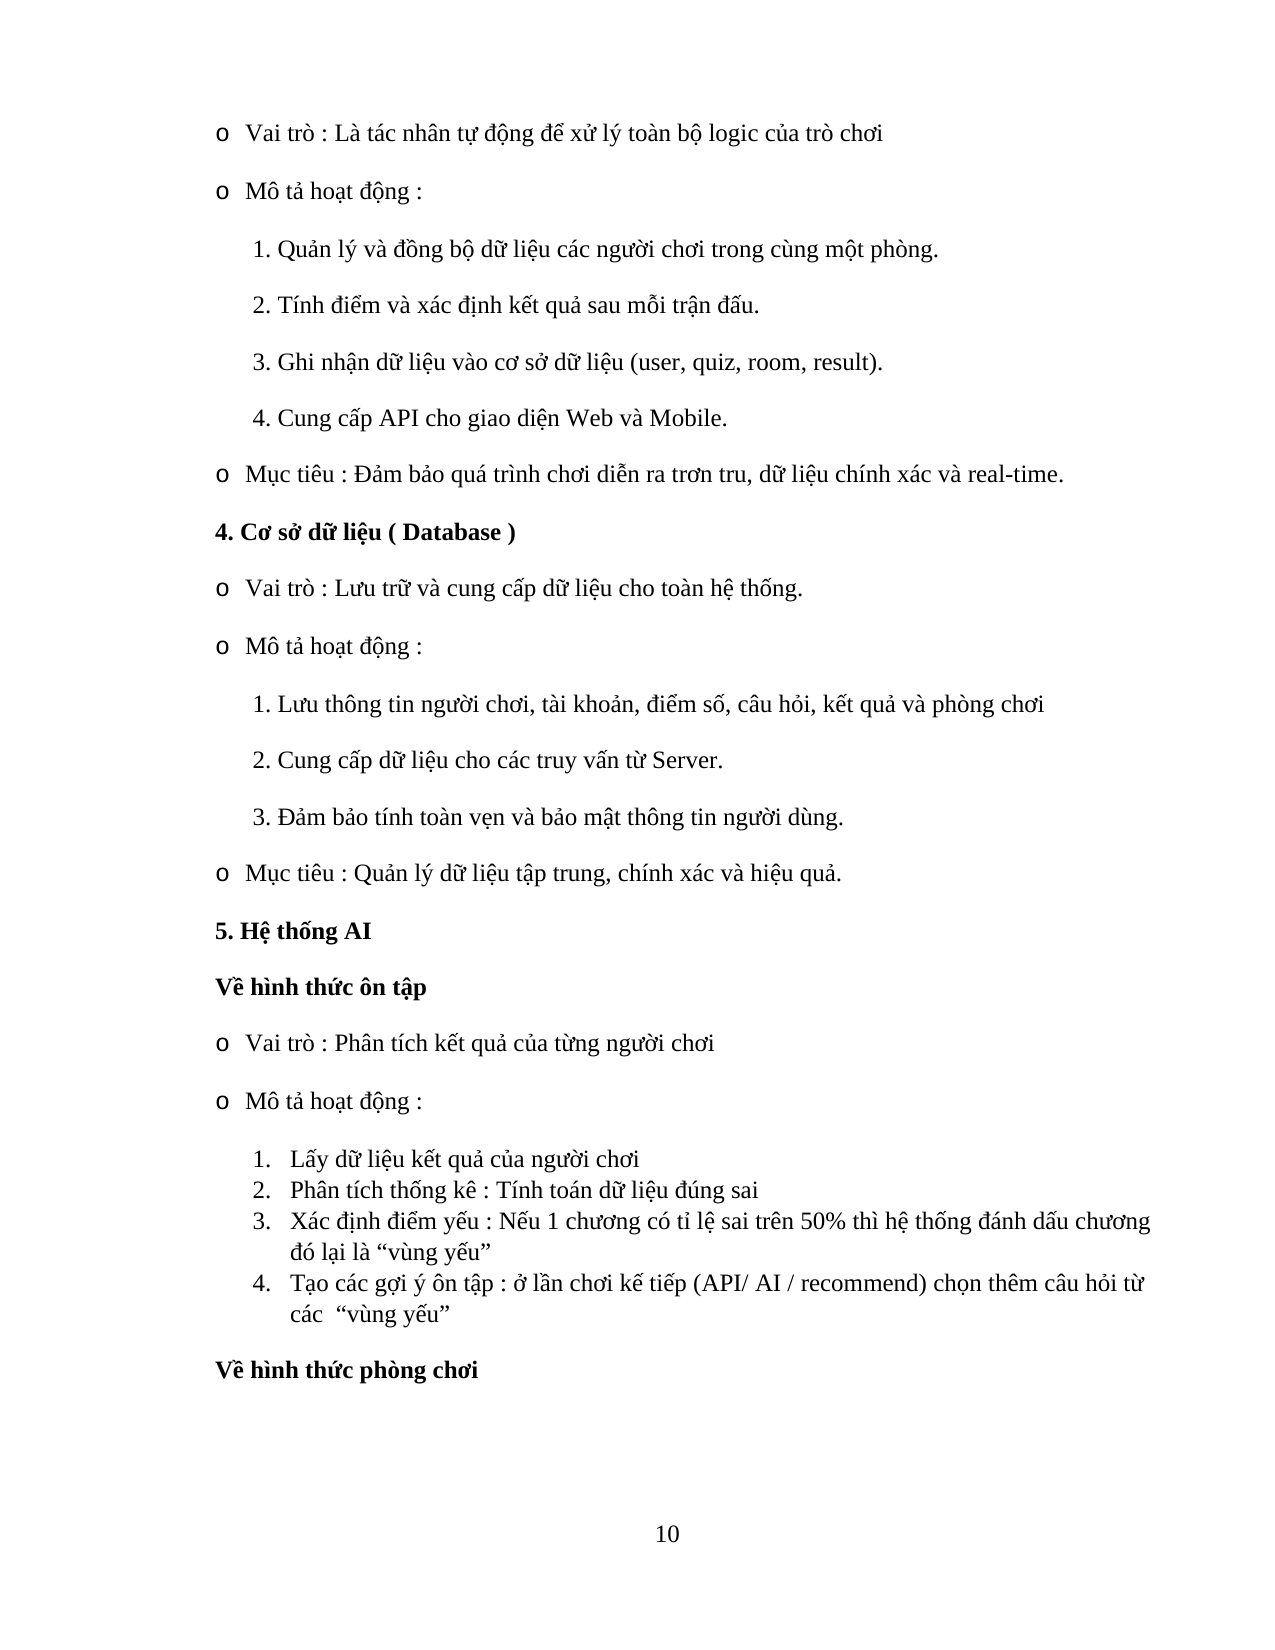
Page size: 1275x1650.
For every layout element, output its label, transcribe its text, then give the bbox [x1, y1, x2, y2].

text o Vai trò : Phân tích kết quả của từng người chơi [215, 1028, 1157, 1059]
text o Mô tả hoạt động : [215, 631, 1157, 662]
text Về hình thức phòng chơi [215, 1356, 1157, 1384]
text o Mô tả hoạt động : [215, 1086, 1157, 1117]
text o Mục tiêu : Đảm bảo quá trình chơi diễn ra trơn tru, dữ liệu chính xác và real-time. [215, 459, 1157, 489]
text 3. Ghi nhận dữ liệu vào cơ sở dữ liệu (user, quiz, room, result). [252, 347, 1157, 375]
text o Vai trò : Là tác nhân tự động để xử lý toàn bộ logic của trò chơi [215, 118, 1157, 149]
text Về hình thức ôn tập [215, 972, 1157, 1001]
text o Vai trò : Lưu trữ và cung cấp dữ liệu cho toàn hệ thống. [215, 573, 1157, 604]
text 4. Cơ sở dữ liệu ( Database ) [215, 517, 1157, 546]
list Xác định điểm yếu : Nếu 1 chương có tỉ lệ sai trên 50% thì hệ thống đánh dấu chương đó lại là “vùng yếu” [252, 1206, 1157, 1266]
text 5. Hệ thống AI [215, 916, 1157, 944]
text 4. Cung cấp API cho giao diện Web và Mobile. [252, 403, 1157, 431]
text 2. Cung cấp dữ liệu cho các truy vấn từ Server. [252, 746, 1157, 774]
list Phân tích thống kê : Tính toán dữ liệu đúng sai [252, 1175, 1157, 1204]
text 1. Lưu thông tin người chơi, tài khoản, điểm số, câu hỏi, kết quả và phòng chơi [252, 689, 1157, 718]
list Tạo các gợi ý ôn tập : ở lần chơi kế tiếp (API/ AI / recommend) chọn thêm câu hỏi từ các “vùng yếu” [252, 1268, 1157, 1328]
text 1. Quản lý và đồng bộ dữ liệu các người chơi trong cùng một phòng. [252, 234, 1157, 263]
text 3. Đảm bảo tính toàn vẹn và bảo mật thông tin người dùng. [252, 802, 1157, 830]
text o Mục tiêu : Quản lý dữ liệu tập trung, chính xác và hiệu quả. [215, 858, 1157, 888]
list Lấy dữ liệu kết quả của người chơi [252, 1144, 1157, 1173]
text o Mô tả hoạt động : [215, 176, 1157, 207]
text 2. Tính điểm và xác định kết quả sau mỗi trận đấu. [252, 291, 1157, 319]
